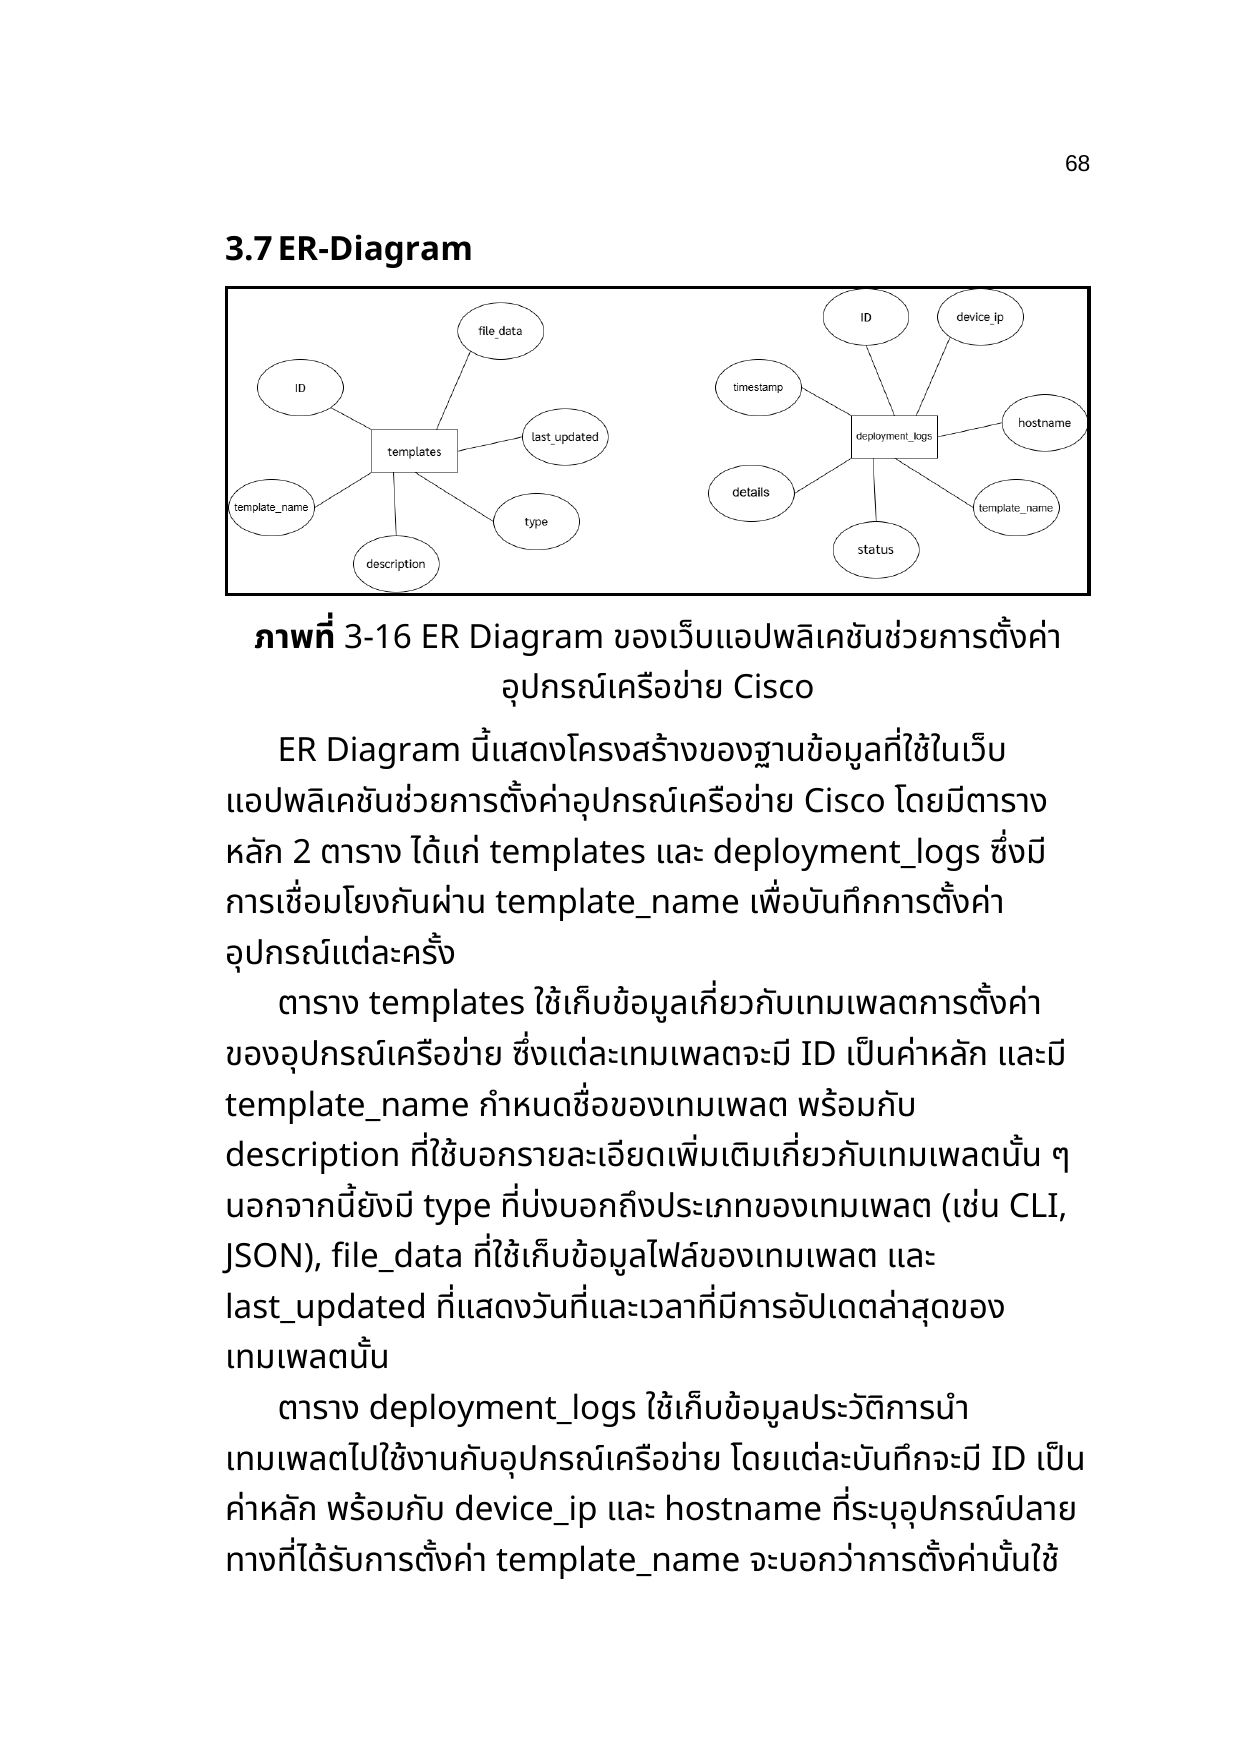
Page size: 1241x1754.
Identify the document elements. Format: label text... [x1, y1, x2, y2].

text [225, 1384, 1090, 1586]
subtitle ER-Diagram [225, 225, 1090, 270]
text ER Diagram นี้แสดงโครงสร้างของฐานข้อมูลที่ใช้ในเว็บแอปพลิเคชันช่วยการตั้งค่าอุปกรณ์เครือข่าย Cisco โดยมีตารางหลัก 2 ตาราง ได้แก่ templates และ deployment_logs ซึ่งมีการเชื่อมโยงกันผ่าน template_name เพื่อบันทึกการตั้งค่าอุปกรณ์แต่ละครั้ง [225, 726, 1090, 979]
text ภาพที่ 3-16 ER Diagram ของเว็บแอปพลิเคชันช่วยการตั้งค่าอุปกรณ์เครือข่าย Cisco [225, 612, 1090, 714]
text ตาราง templates ใช้เก็บข้อมูลเกี่ยวกับเทมเพลตการตั้งค่าของอุปกรณ์เครือข่าย ซึ่งแต่ละเทมเพลตจะมี ID เป็นค่าหลัก และมี template_name กำหนดชื่อของเทมเพลต พร้อมกับ description ที่ใช้บอกรายละเอียดเพิ่มเติมเกี่ยวกับเทมเพลตนั้น ๆ นอกจากนี้ยังมี type ที่บ่งบอกถึงประเภทของเทมเพลต (เช่น CLI, JSON), file_data ที่ใช้เก็บข้อมูลไฟล์ของเทมเพลต และ last_updated ที่แสดงวันที่และเวลาที่มีการอัปเดตล่าสุดของเทมเพลตนั้น [225, 979, 1090, 1384]
picture [228, 289, 1087, 593]
